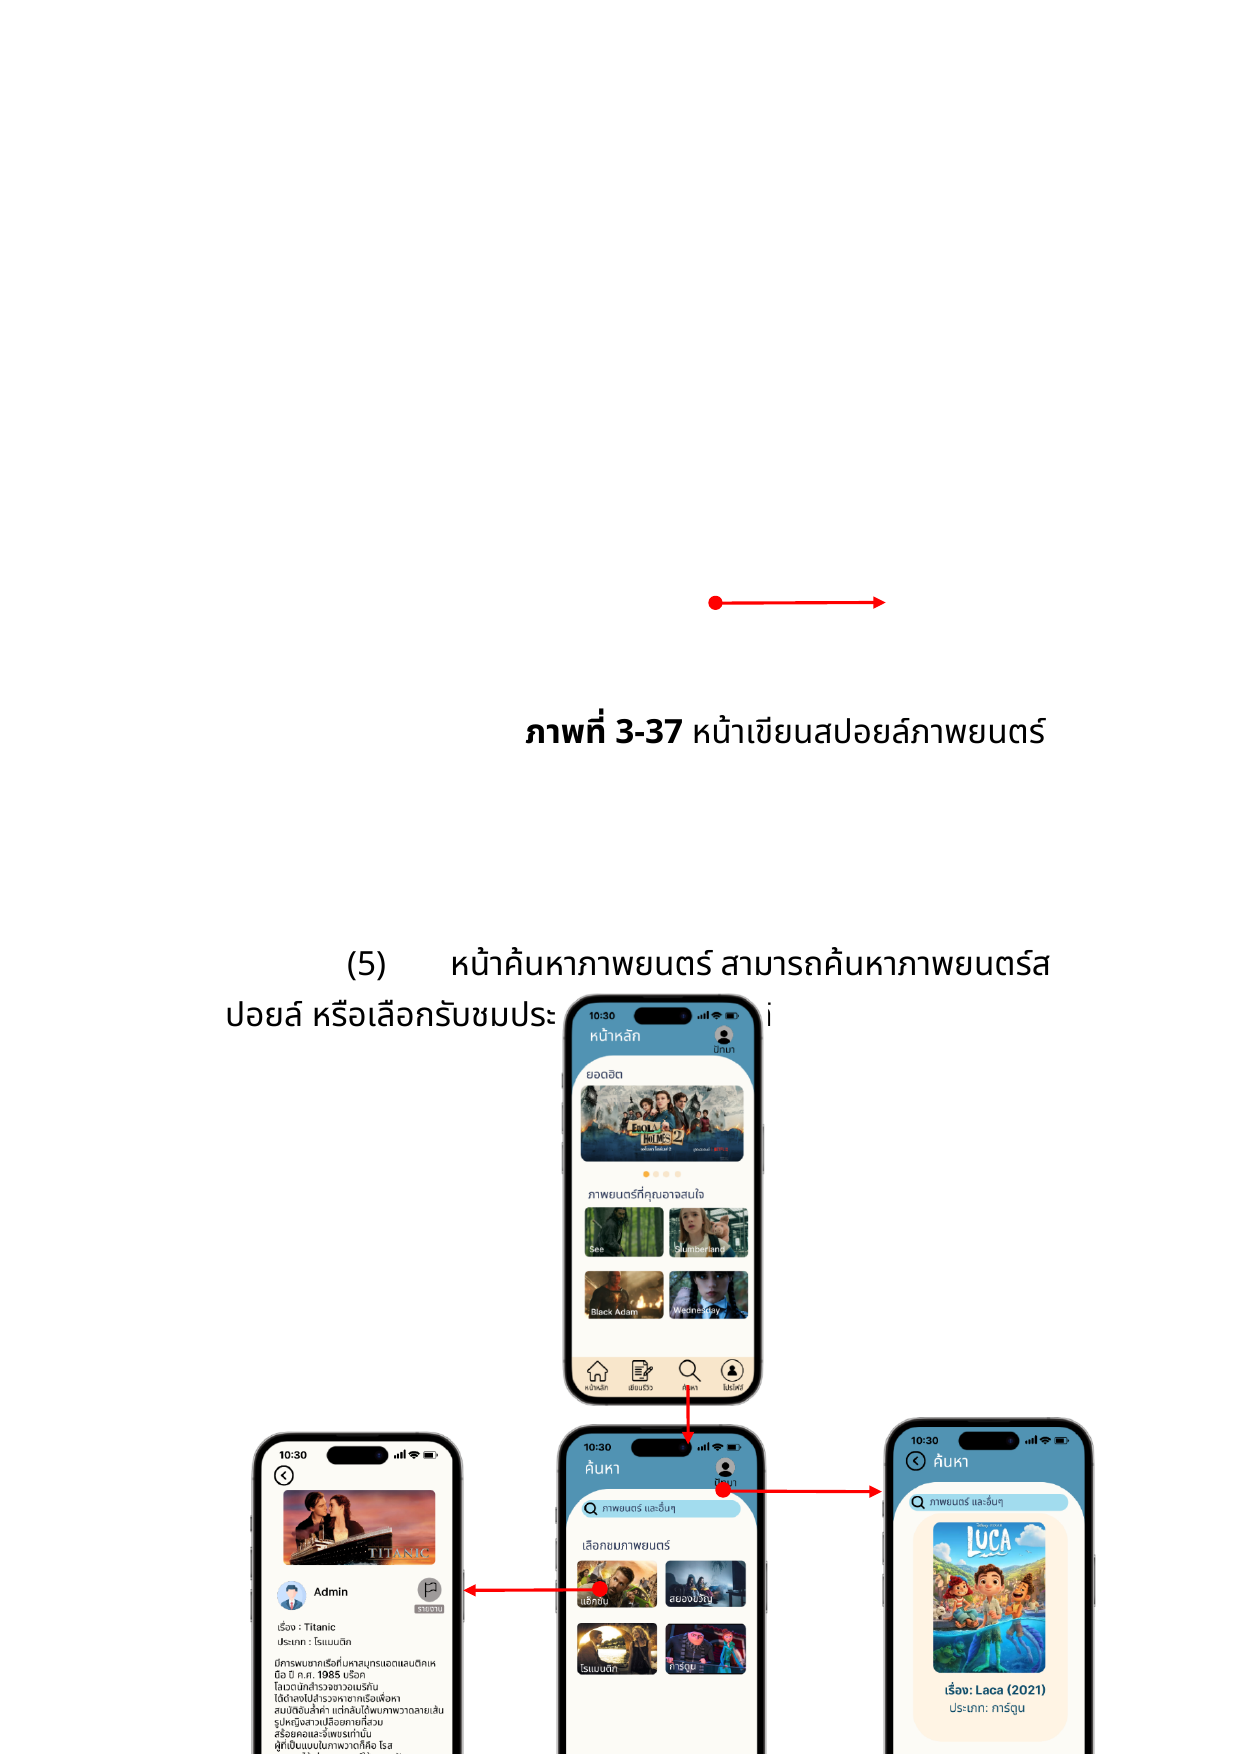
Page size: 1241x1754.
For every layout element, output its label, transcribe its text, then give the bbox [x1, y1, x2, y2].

picture [554, 992, 769, 1406]
text ภาพที่ 3-37 หน้าเขียนสปอยล์ภาพยนตร์ [225, 708, 1090, 758]
picture [244, 1424, 471, 1754]
text (5) หน้าค้นหาภาพยนตร์ สามารถค้นหาภาพยนตร์สปอยล์ หรือเลือกรับชมประเภทภาพยนตร์ได้ [225, 940, 1090, 1041]
picture [548, 1415, 778, 1754]
picture [870, 1408, 1104, 1754]
